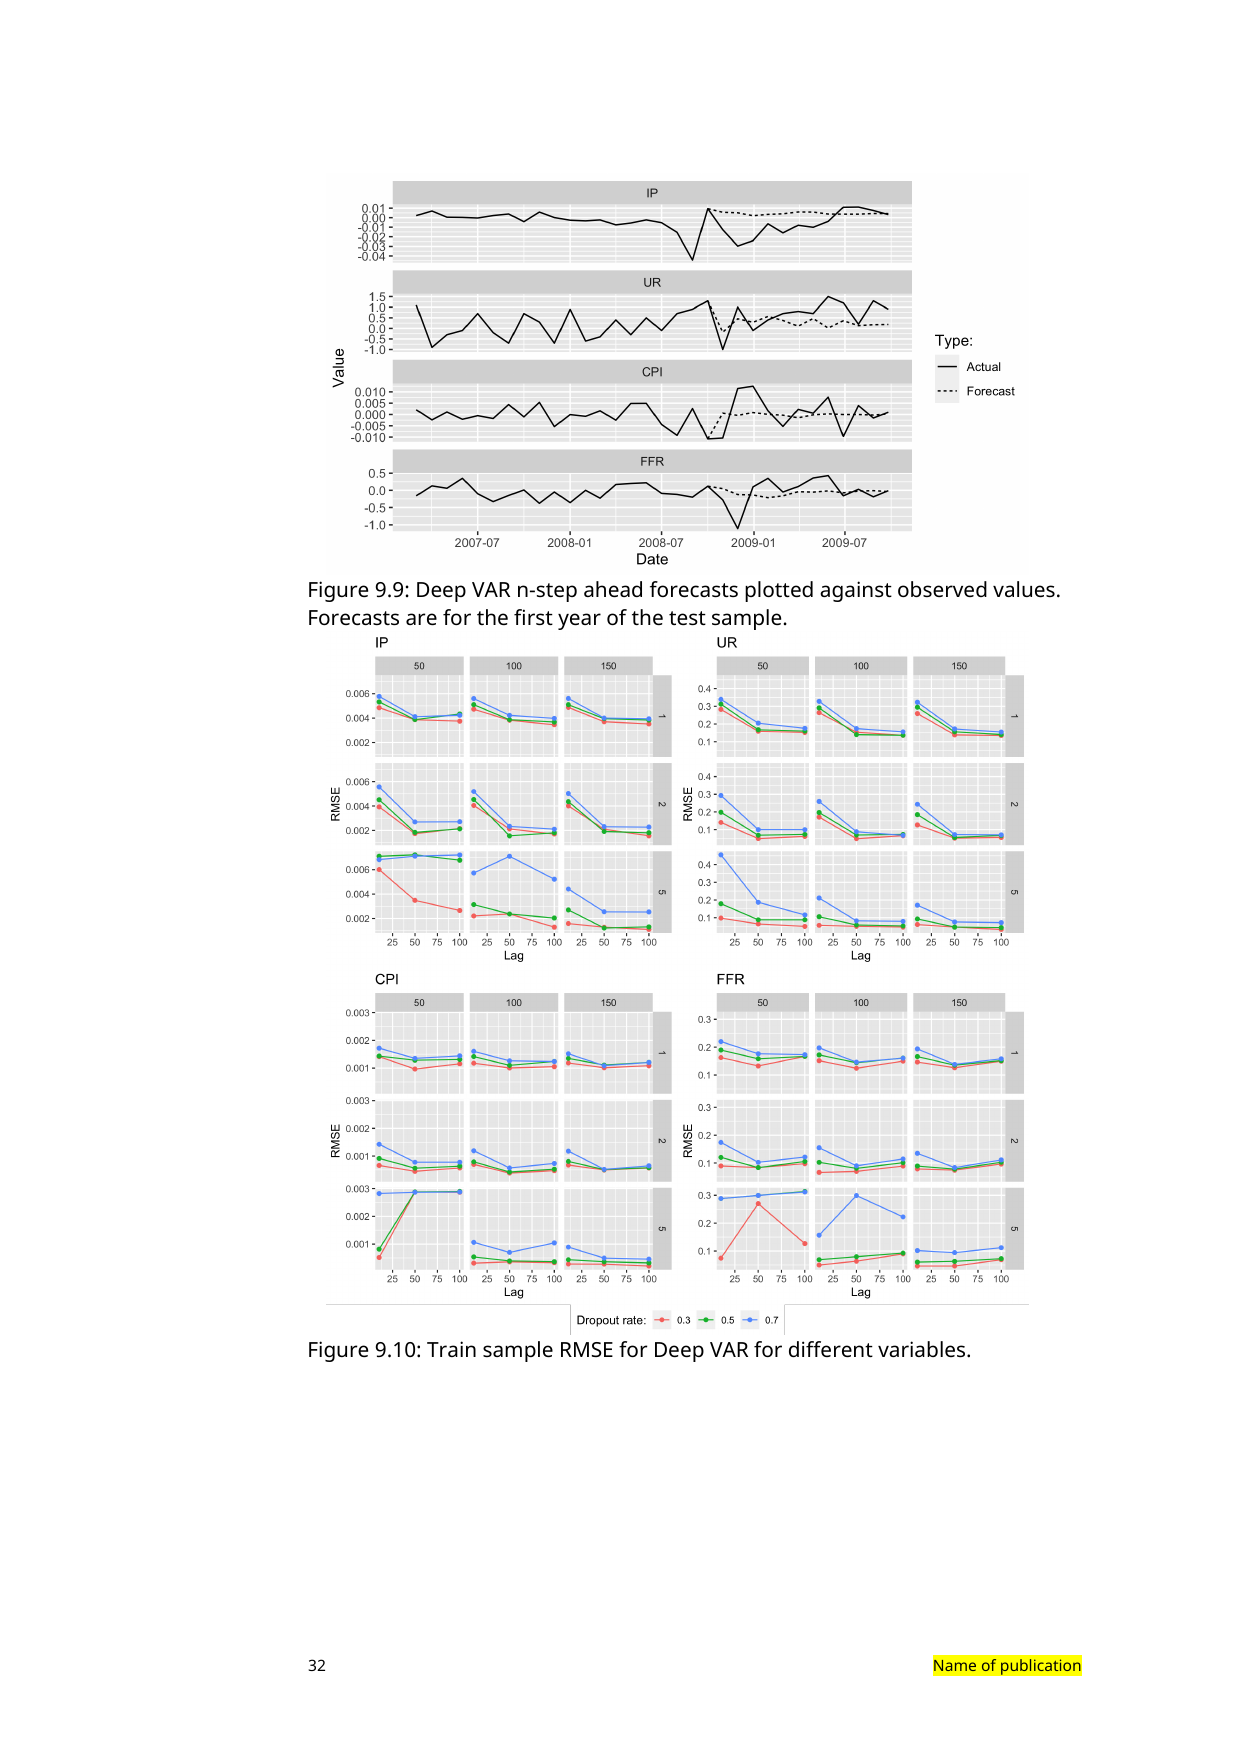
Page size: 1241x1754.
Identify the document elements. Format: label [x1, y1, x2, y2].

picture [326, 173, 1029, 575]
picture [326, 631, 1029, 1335]
